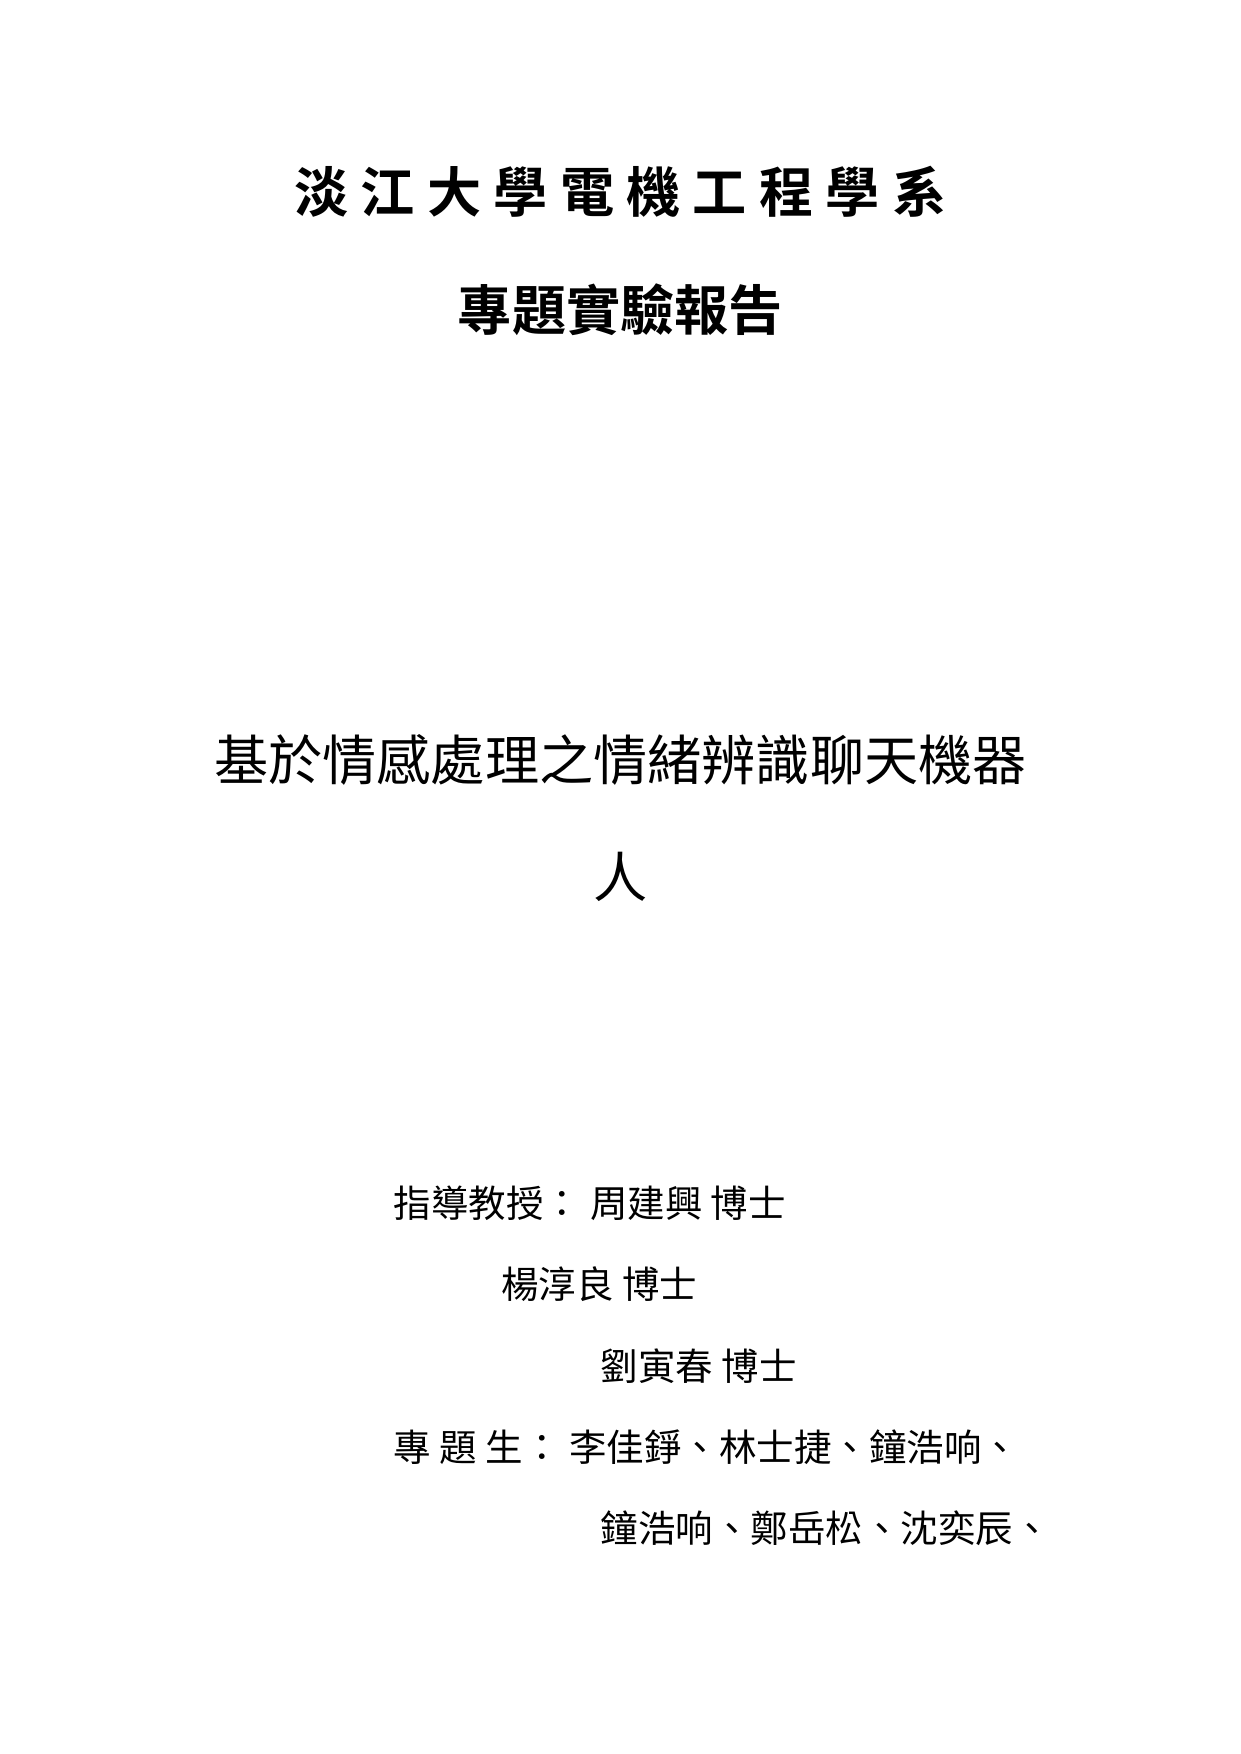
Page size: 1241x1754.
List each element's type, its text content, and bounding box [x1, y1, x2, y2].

text 基於情感處理之情緒辨識聊天機器人 [187, 717, 1053, 913]
text 鐘浩响、鄭岳松、沈奕辰、 [394, 1499, 1053, 1553]
text 淡 江 大 學 電 機 工 程 學 系 [187, 150, 1053, 228]
text 楊淳良 博士 [187, 1255, 1053, 1309]
text 專 題 生： 李佳錚、林士捷、鐘浩响、 [187, 1418, 1053, 1472]
text 指導教授： 周建興 博士 [187, 1173, 1053, 1228]
text 專題實驗報告 [187, 268, 1053, 346]
text 劉寅春 博士 [394, 1336, 1053, 1391]
